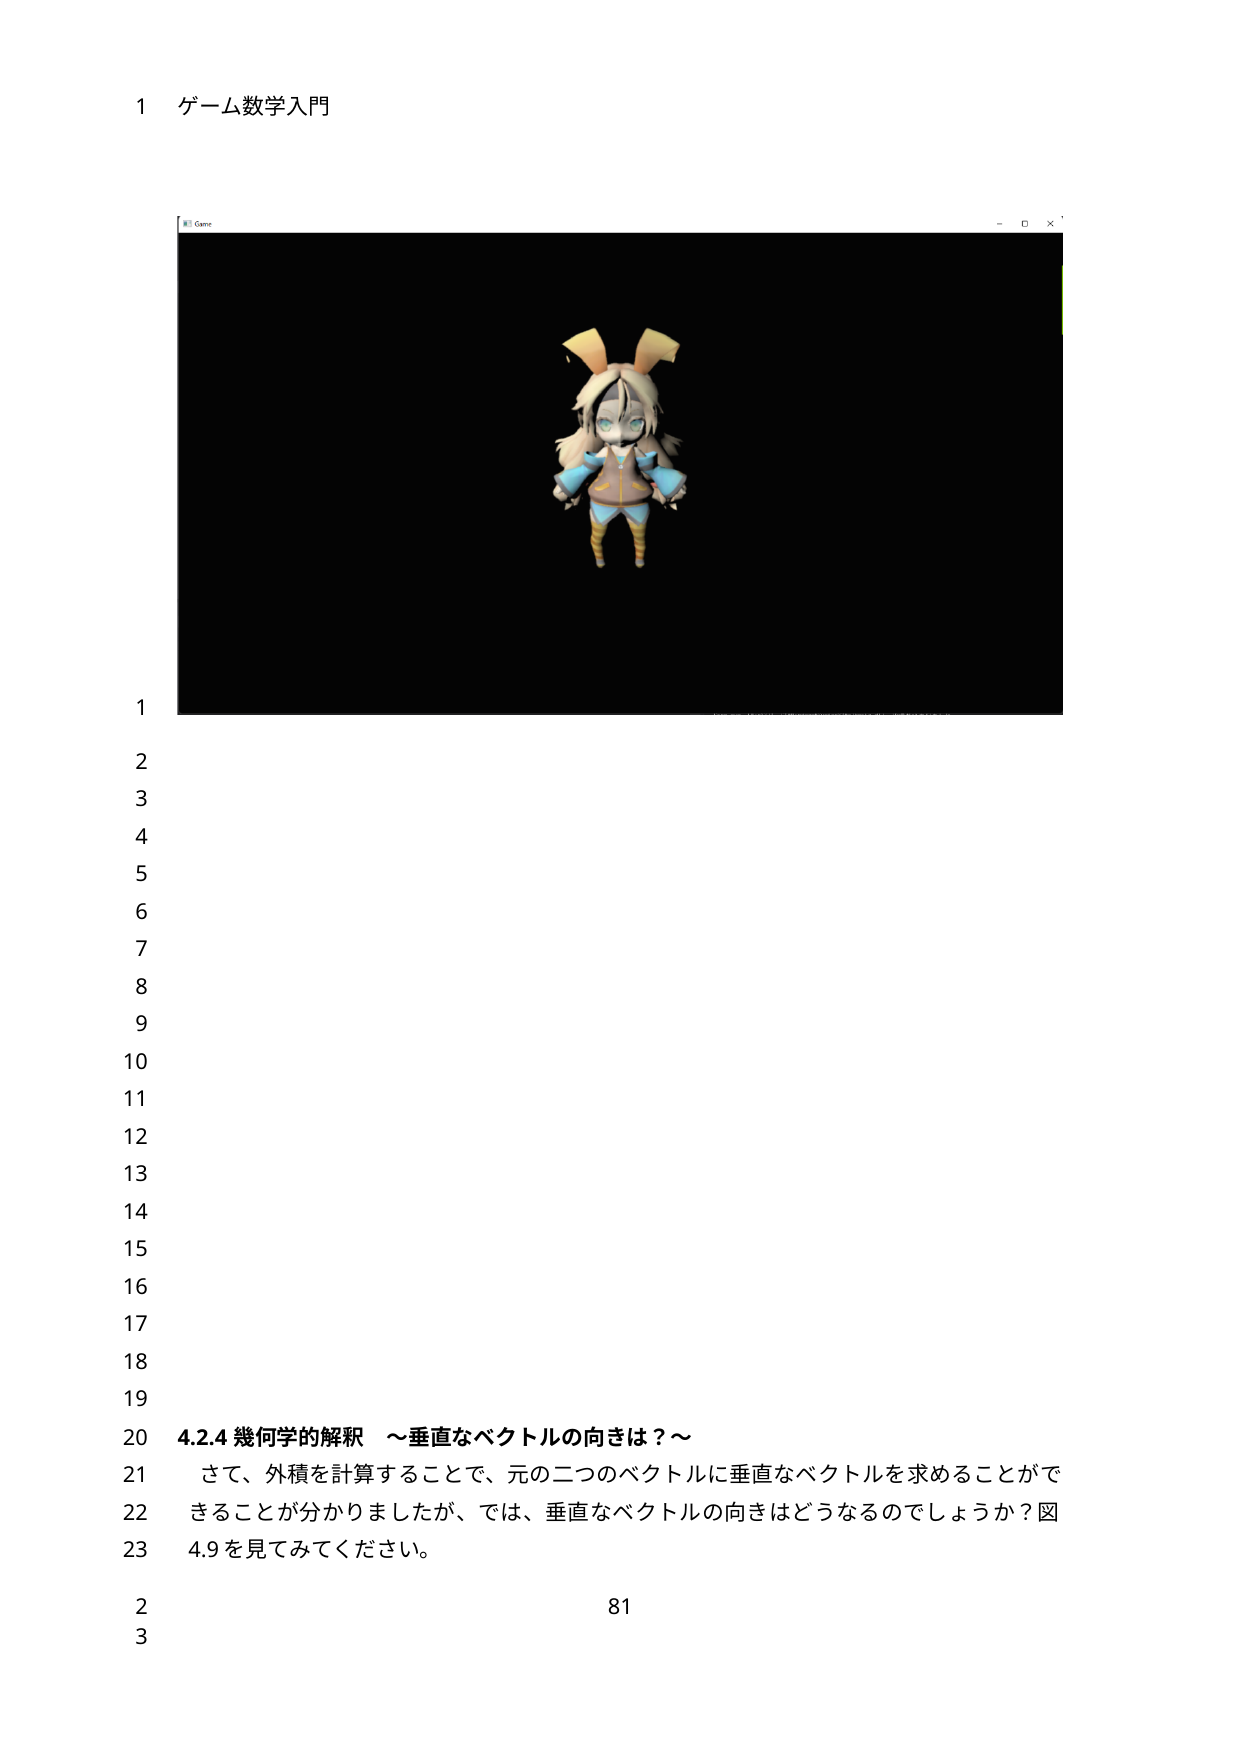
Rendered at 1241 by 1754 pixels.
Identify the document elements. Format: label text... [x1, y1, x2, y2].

subtitle 4.2.4 幾何学的解釈 ～垂直なベクトルの向きは？～ [177, 1417, 1063, 1454]
text さて、外積を計算することで、元の二つのベクトルに垂直なベクトルを求めることができることが分かりましたが、では、垂直なベクトルの向きはどうなるのでしょうか？図4.9を見てみてください。 [177, 1454, 1063, 1567]
picture [177, 216, 1063, 715]
